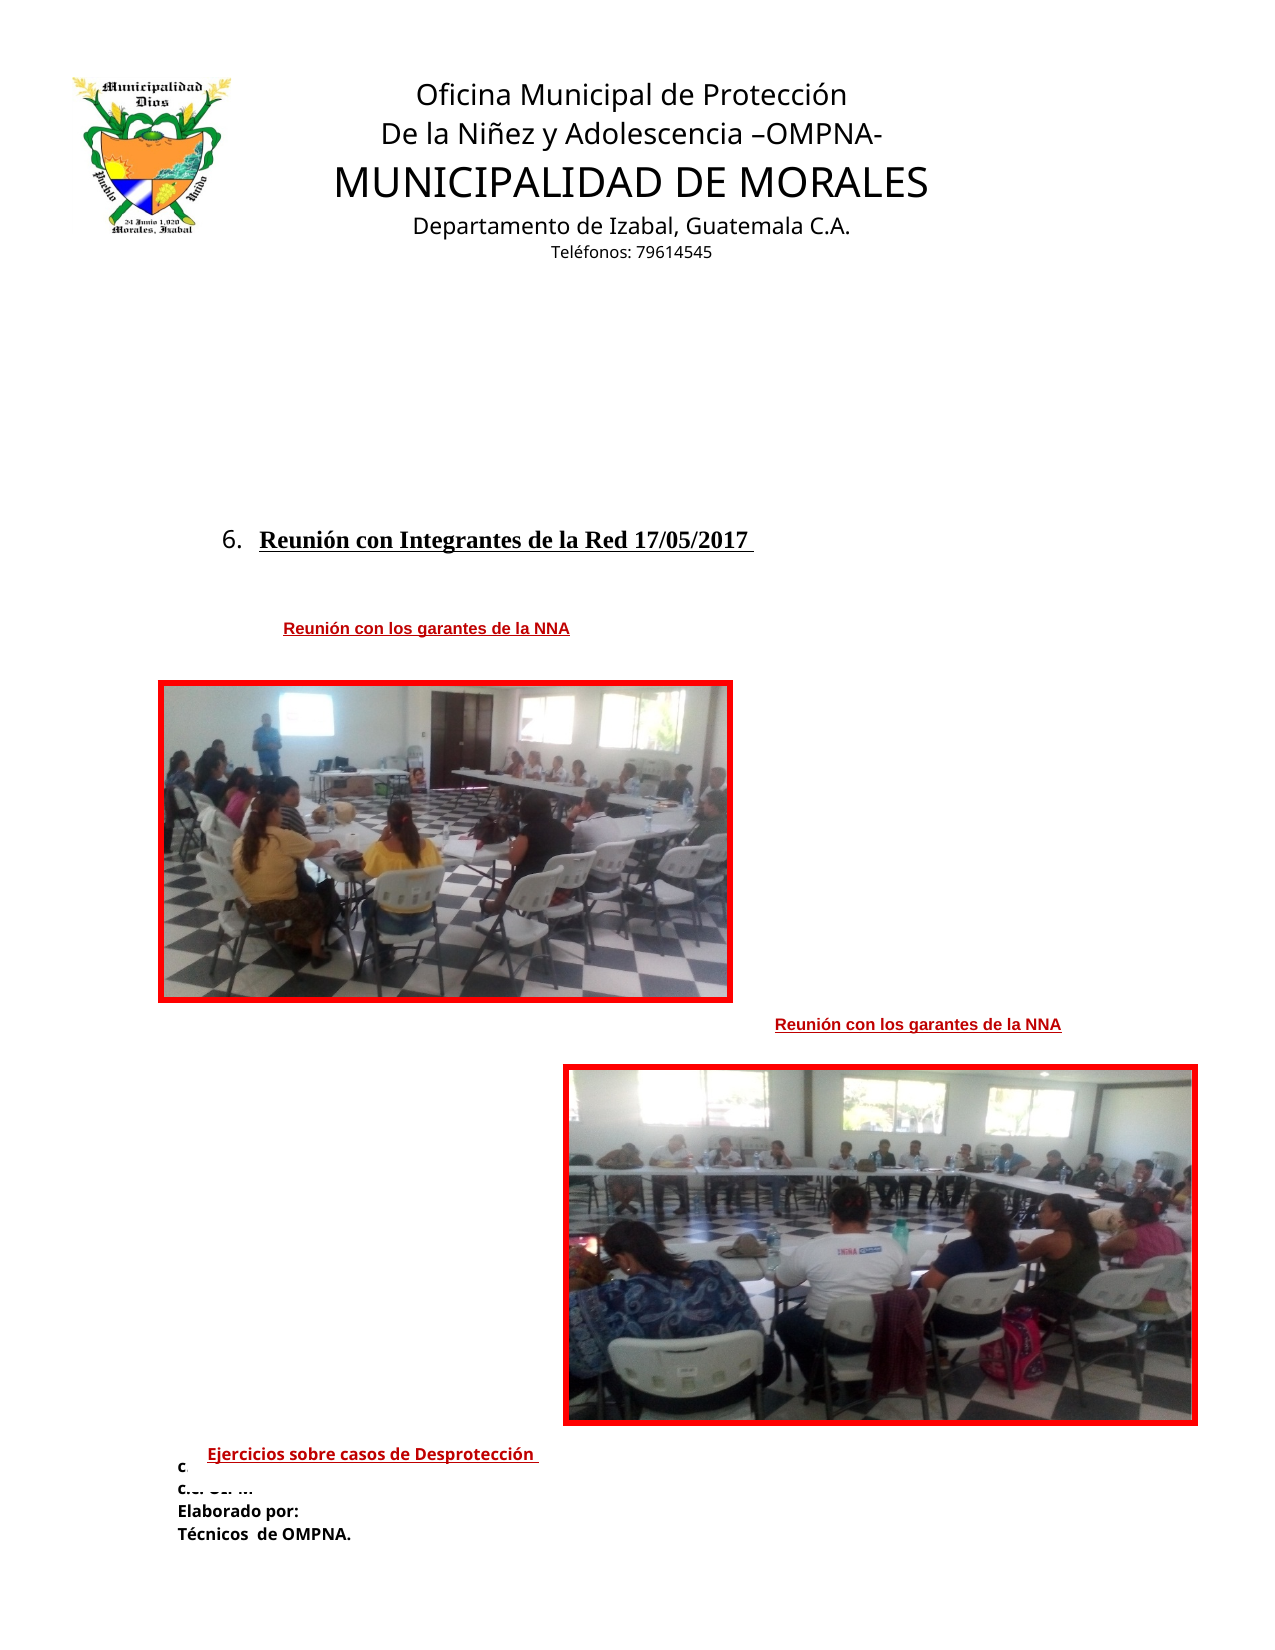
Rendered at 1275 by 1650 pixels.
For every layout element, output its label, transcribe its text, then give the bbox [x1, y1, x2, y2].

picture [569, 1070, 1192, 1420]
list Reunión con Integrantes de la Red 17/05/2017 [222, 522, 1098, 556]
picture [72, 77, 232, 234]
picture [164, 686, 727, 997]
